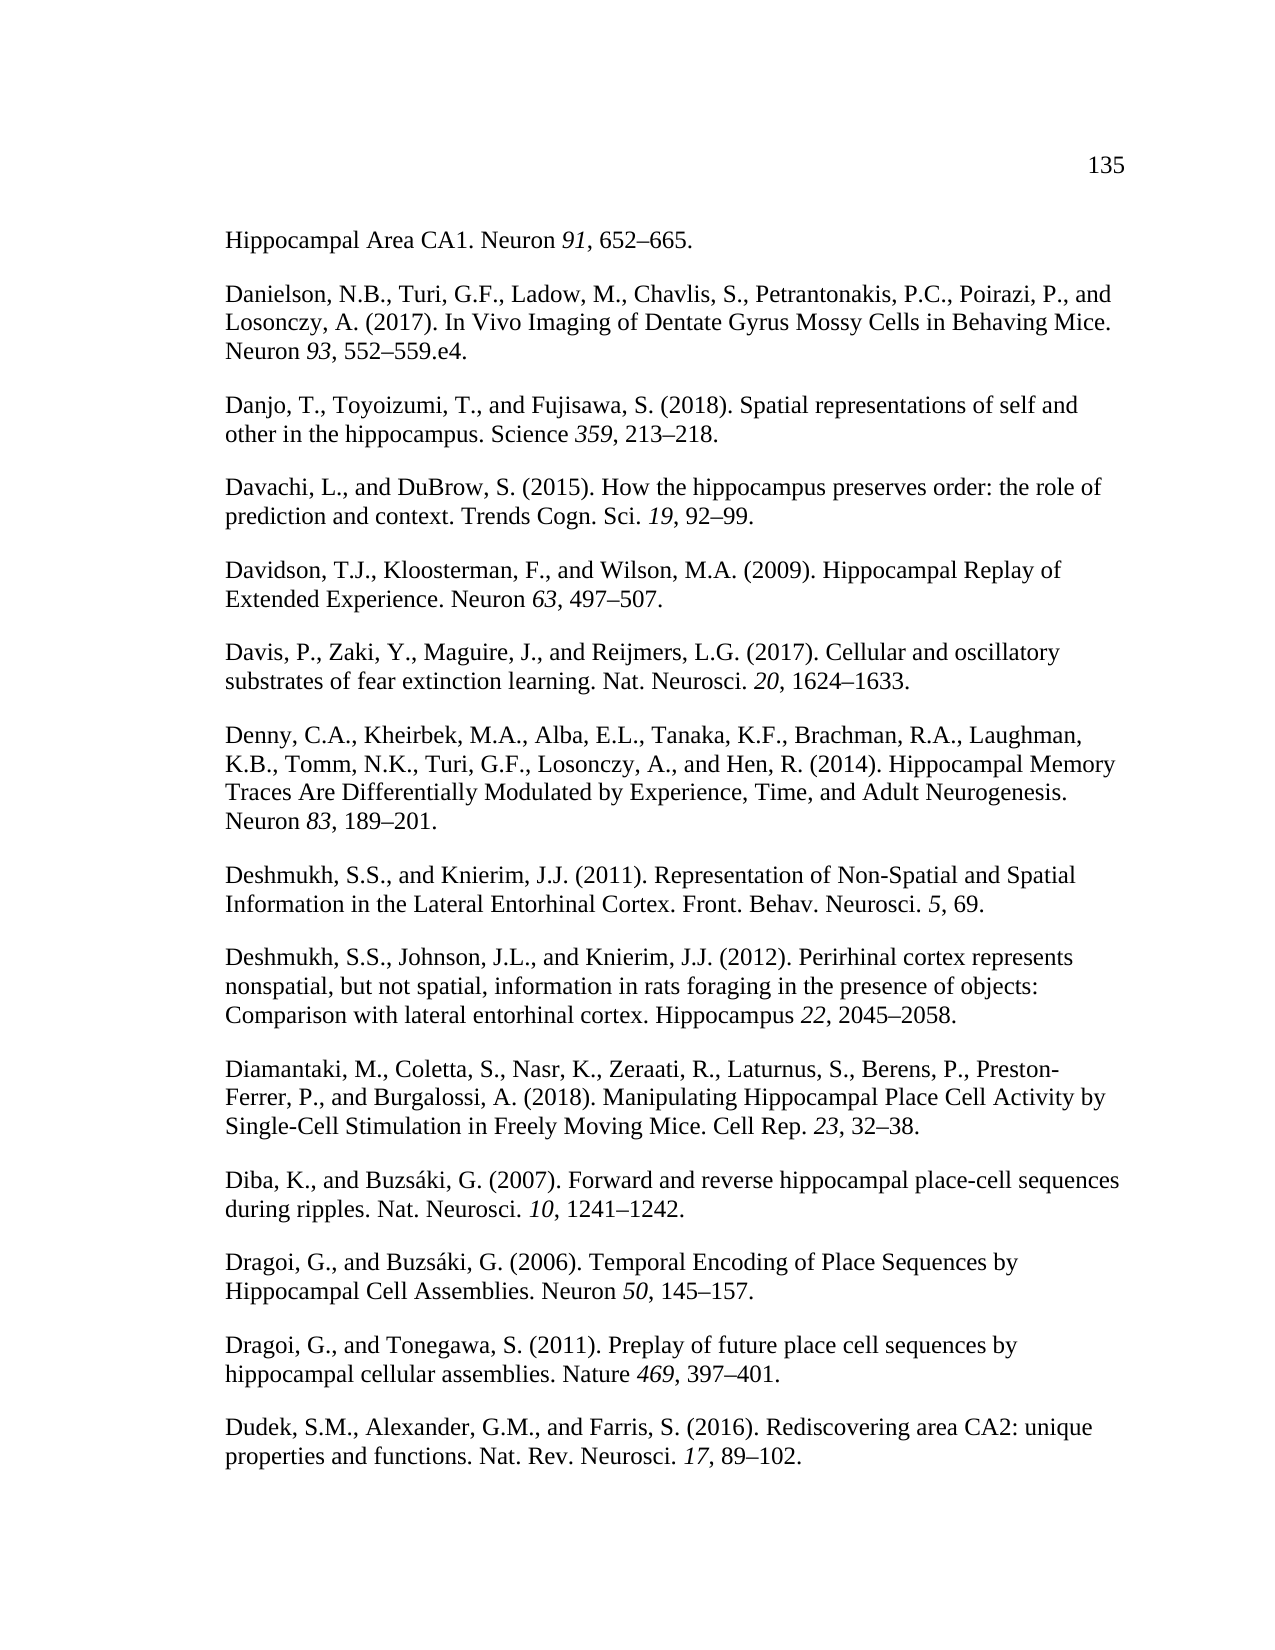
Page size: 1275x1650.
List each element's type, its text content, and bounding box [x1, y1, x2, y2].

text Davachi, L., and DuBrow, S. (2015). How the hippocampus preserves order: the role of prediction and context. Trends Cogn. Sci. 19, 92–99. [225, 472, 1125, 530]
text Dragoi, G., and Tonegawa, S. (2011). Preplay of future place cell sequences by hippocampal cellular assemblies. Nature 469, 397–401. [225, 1330, 1125, 1387]
text Denny, C.A., Kheirbek, M.A., Alba, E.L., Tanaka, K.F., Brachman, R.A., Laughman, K.B., Tomm, N.K., Turi, G.F., Losonczy, A., and Hen, R. (2014). Hippocampal Memory Traces Are Differentially Modulated by Experience, Time, and Adult Neurogenesis. Neuron 83, 189–201. [225, 720, 1125, 835]
text Diamantaki, M., Coletta, S., Nasr, K., Zeraati, R., Laturnus, S., Berens, P., Preston-Ferrer, P., and Burgalossi, A. (2018). Manipulating Hippocampal Place Cell Activity by Single-Cell Stimulation in Freely Moving Mice. Cell Rep. 23, 32–38. [225, 1054, 1125, 1140]
text Diba, K., and Buzsáki, G. (2007). Forward and reverse hippocampal place-cell sequences during ripples. Nat. Neurosci. 10, 1241–1242. [225, 1165, 1125, 1222]
text Davis, P., Zaki, Y., Maguire, J., and Reijmers, L.G. (2017). Cellular and oscillatory substrates of fear extinction learning. Nat. Neurosci. 20, 1624–1633. [225, 637, 1125, 695]
text Dragoi, G., and Buzsáki, G. (2006). Temporal Encoding of Place Sequences by Hippocampal Cell Assemblies. Neuron 50, 145–157. [225, 1247, 1125, 1305]
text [225, 225, 1125, 254]
text Dudek, S.M., Alexander, G.M., and Farris, S. (2016). Rediscovering area CA2: unique properties and functions. Nat. Rev. Neurosci. 17, 89–102. [225, 1412, 1125, 1470]
text Deshmukh, S.S., Johnson, J.L., and Knierim, J.J. (2012). Perirhinal cortex represents nonspatial, but not spatial, information in rats foraging in the presence of objects: Comparison with lateral entorhinal cortex. Hippocampus 22, 2045–2058. [225, 942, 1125, 1029]
text Danjo, T., Toyoizumi, T., and Fujisawa, S. (2018). Spatial representations of self and other in the hippocampus. Science 359, 213–218. [225, 390, 1125, 447]
text Deshmukh, S.S., and Knierim, J.J. (2011). Representation of Non-Spatial and Spatial Information in the Lateral Entorhinal Cortex. Front. Behav. Neurosci. 5, 69. [225, 860, 1125, 917]
text Davidson, T.J., Kloosterman, F., and Wilson, M.A. (2009). Hippocampal Replay of Extended Experience. Neuron 63, 497–507. [225, 555, 1125, 612]
text Danielson, N.B., Turi, G.F., Ladow, M., Chavlis, S., Petrantonakis, P.C., Poirazi, P., and Losonczy, A. (2017). In Vivo Imaging of Dentate Gyrus Mossy Cells in Behaving Mice. Neuron 93, 552–559.e4. [225, 279, 1125, 365]
